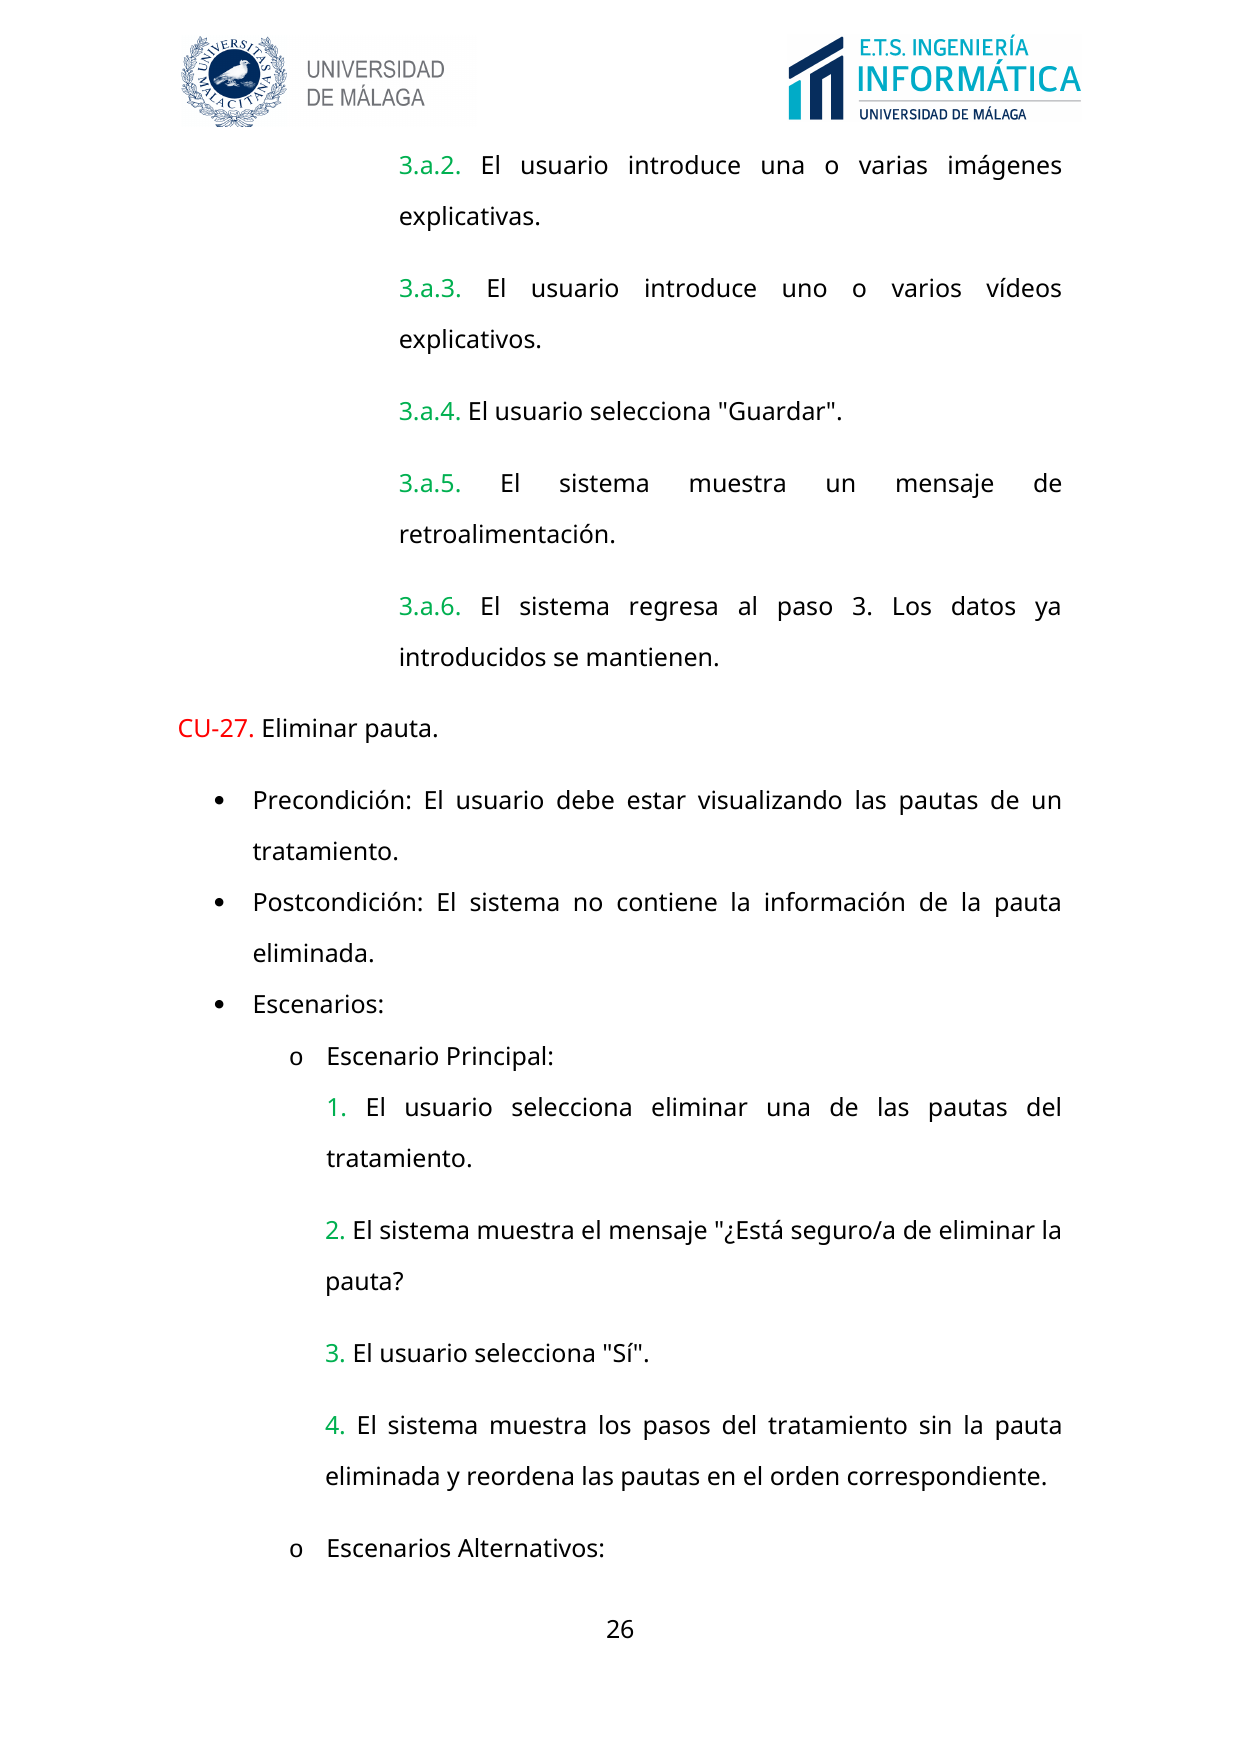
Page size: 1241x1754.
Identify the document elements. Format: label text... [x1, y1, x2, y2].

picture [786, 34, 1083, 122]
text 4. El sistema muestra los pasos del tratamiento sin la pauta eliminada y reordena las pautas en el orden correspondiente. [325, 1407, 1063, 1492]
list Escenario Principal: [288, 1038, 1063, 1072]
text 3.a.6. El sistema regresa al paso 3. Los datos ya introducidos se mantienen. [398, 588, 1063, 673]
list Escenarios: [215, 987, 1063, 1021]
list Postcondición: El sistema no contiene la información de la pauta eliminada. [215, 885, 1063, 970]
text 3.a.2. El usuario introduce una o varias imágenes explicativas. [398, 148, 1063, 233]
text 2. El sistema muestra el mensaje "¿Está seguro/a de eliminar la pauta? [325, 1212, 1063, 1298]
text 3. El usuario selecciona "Sí". [177, 1335, 1063, 1369]
text 3.a.4. El usuario selecciona "Guardar". [398, 393, 1063, 427]
picture [180, 35, 477, 127]
list Escenarios Alternativos: [288, 1530, 1063, 1564]
text 3.a.5. El sistema muestra un mensaje de retroalimentación. [398, 465, 1063, 550]
text 3.a.3. El usuario introduce uno o varios vídeos explicativos. [398, 271, 1063, 356]
list Precondición: El usuario debe estar visualizando las pautas de un tratamiento. [215, 783, 1063, 868]
list 1. El usuario selecciona eliminar una de las pautas del tratamiento. [326, 1089, 1063, 1175]
text CU-27. Eliminar pauta. [177, 711, 1063, 745]
